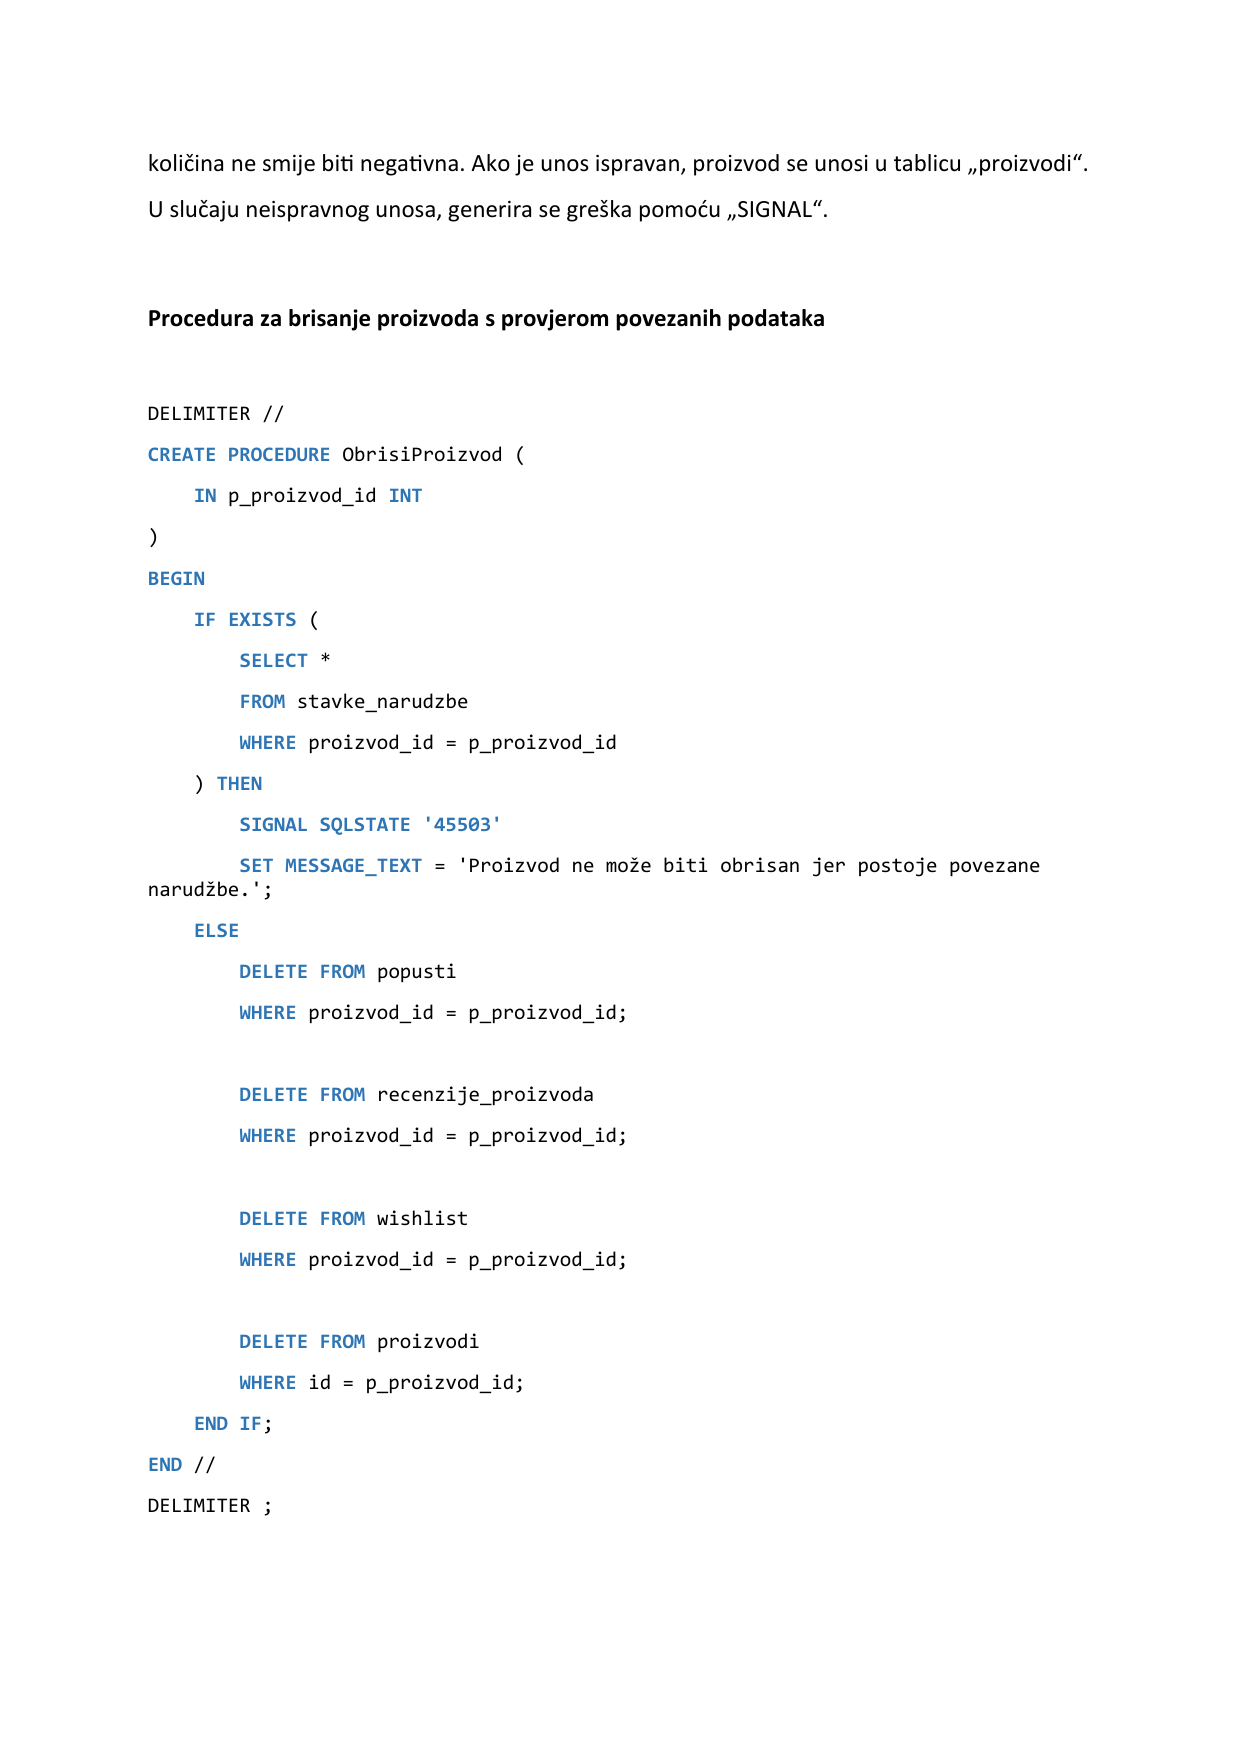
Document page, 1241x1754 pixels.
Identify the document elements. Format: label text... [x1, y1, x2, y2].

text BEGIN [148, 566, 1093, 590]
text SET MESSAGE_TEXT = 'Proizvod ne može biti obrisan jer postoje povezane narudžbe.'; [148, 853, 1093, 902]
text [148, 148, 1093, 224]
text FROM stavke_narudzbe [148, 689, 1093, 713]
text END IF; [148, 1411, 1093, 1436]
text ) [148, 525, 1093, 549]
text DELETE FROM popusti [148, 960, 1093, 984]
text DELIMITER // [148, 402, 1093, 426]
text DELIMITER ; [148, 1493, 1093, 1518]
text Procedura za brisanje proizvoda s provjerom povezanih podataka [148, 303, 1093, 333]
text WHERE proizvod_id = p_proizvod_id; [148, 1001, 1093, 1025]
text SELECT * [148, 648, 1093, 672]
text ) THEN [148, 771, 1093, 796]
text DELETE FROM proizvodi [148, 1329, 1093, 1353]
text WHERE proizvod_id = p_proizvod_id [148, 730, 1093, 754]
text WHERE proizvod_id = p_proizvod_id; [148, 1247, 1093, 1271]
text SIGNAL SQLSTATE '45503' [148, 812, 1093, 837]
text DELETE FROM wishlist [148, 1206, 1093, 1230]
text DELETE FROM recenzije_proizvoda [148, 1083, 1093, 1107]
text IN p_proizvod_id INT [148, 484, 1093, 508]
text WHERE proizvod_id = p_proizvod_id; [148, 1124, 1093, 1148]
text CREATE PROCEDURE ObrisiProizvod ( [148, 443, 1093, 467]
text WHERE id = p_proizvod_id; [148, 1370, 1093, 1394]
text ELSE [148, 919, 1093, 943]
text END // [148, 1452, 1093, 1477]
text IF EXISTS ( [148, 607, 1093, 631]
